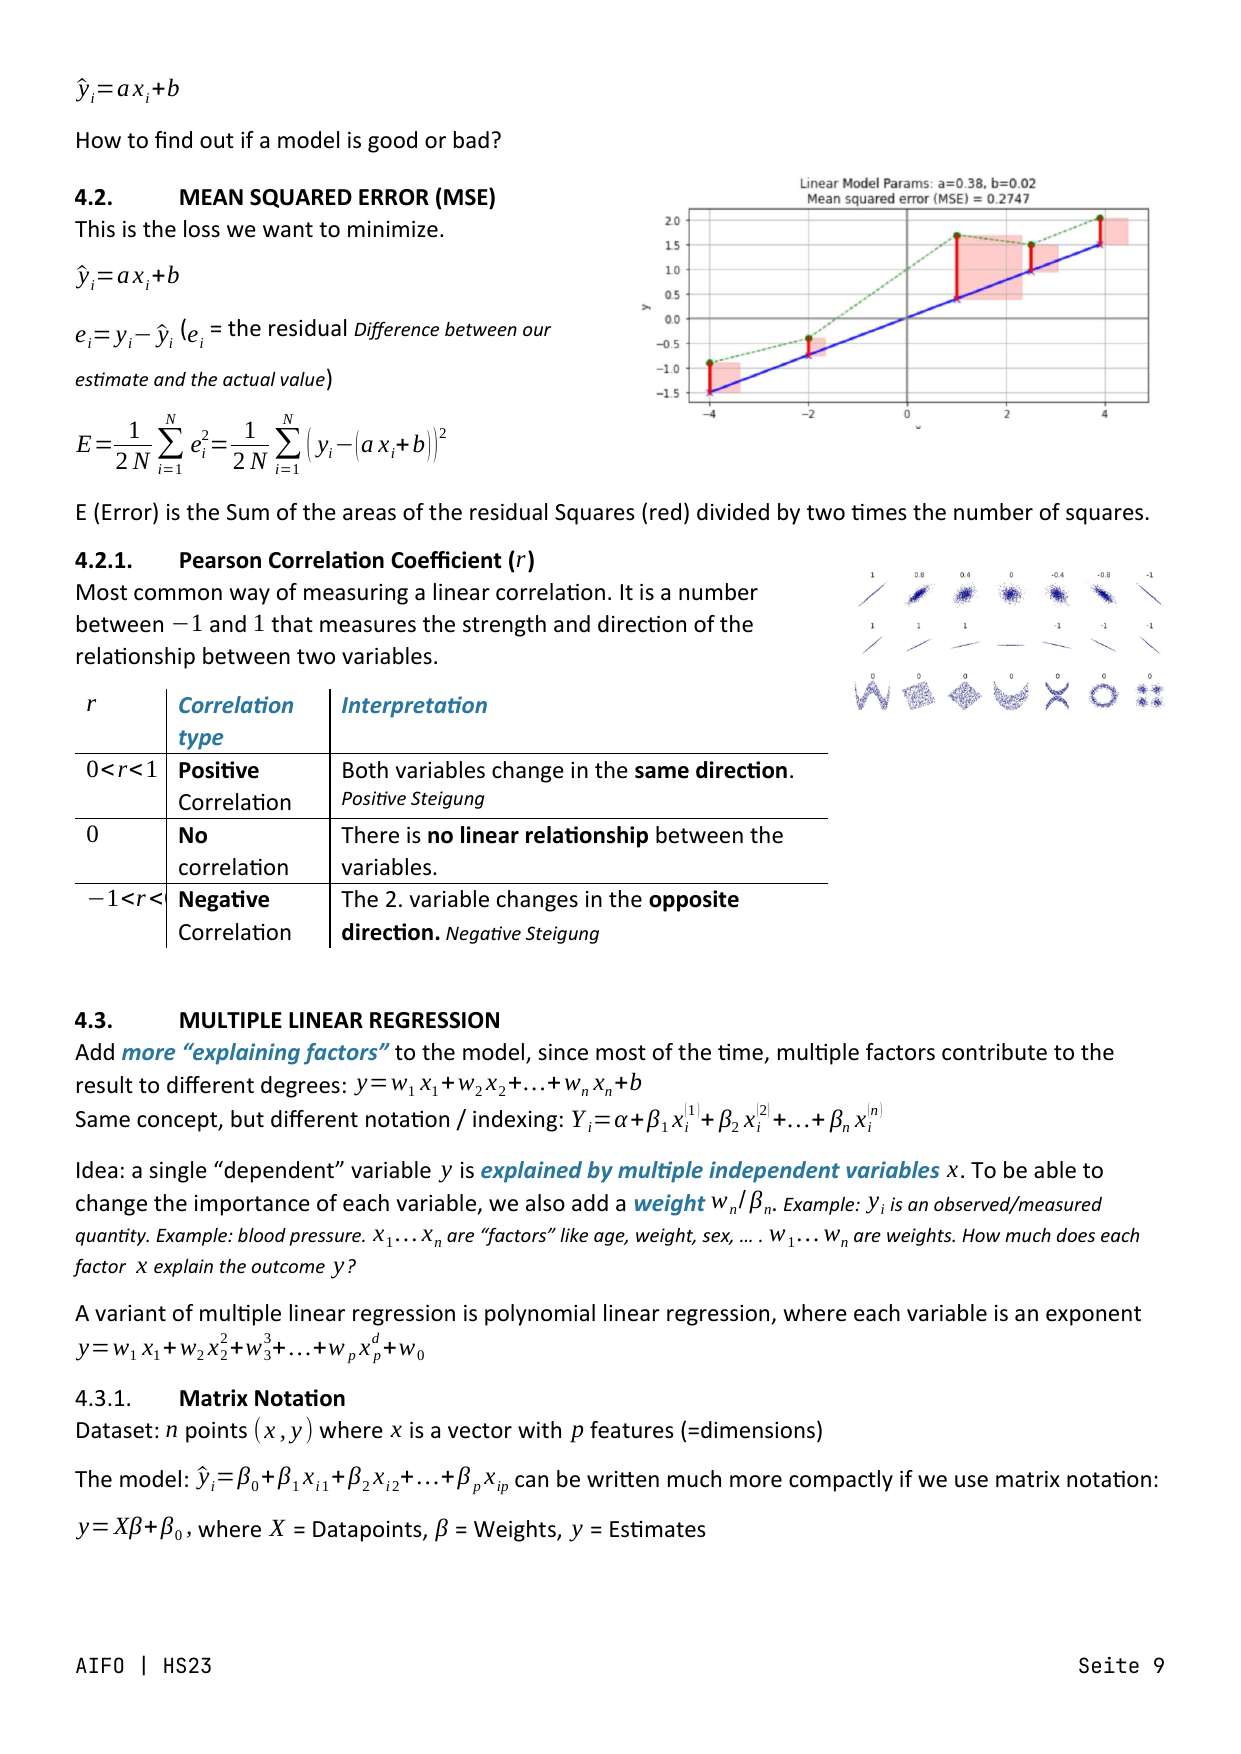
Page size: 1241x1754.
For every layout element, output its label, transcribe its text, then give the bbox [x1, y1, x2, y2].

text How to find out if a model is good or bad? [75, 124, 1165, 155]
text where = Datapoints, = Weights, = Estimates [75, 1512, 1165, 1544]
text This is the loss we want to minimize. [75, 213, 635, 244]
text Idea: a single “dependent” variable is explained by multiple independent variables . To be able to change the importance of each variable, we also add a weight . Example: is an observed/measured quantity. Example: blood pressure. are “factors” like age, weight, sex, … . are weights. How much does each factor explain the outcome ? [75, 1154, 1165, 1279]
text A variant of multiple linear regression is polynomial linear regression, where each variable is an exponent [75, 1297, 1165, 1364]
table_cell The 2. variable changes in the opposite direction. Negative Steigung [331, 884, 827, 947]
table_header Correlation type [167, 689, 329, 753]
text ( = the residual Difference between our estimate and the actual value) [75, 312, 635, 392]
text Most common way of measuring a linear correlation. It is a number between and that measures the strength and direction of the relationship between two variables. [75, 576, 846, 671]
table_cell No correlation [167, 819, 329, 883]
text Add more “explaining factors” to the model, since most of the time, multiple factors contribute to the result to different degrees: Same concept, but different notation / indexing: [75, 1036, 1165, 1136]
text Matrix Notation [75, 1382, 1165, 1413]
subtitle Mean Squared Error (MSE) [74, 181, 635, 212]
picture [635, 170, 1166, 429]
text Pearson Correlation Coefficient () [75, 544, 1165, 575]
table_header [75, 689, 166, 753]
table_cell [75, 754, 166, 818]
text Dataset: points where is a vector with features (=dimensions) [75, 1414, 1165, 1445]
picture [846, 570, 1166, 714]
table_header Interpretation [331, 689, 827, 753]
text The model: can be written much more compactly if we use matrix notation: [75, 1463, 1165, 1494]
table_cell Positive Correlation [167, 754, 329, 818]
table_cell There is no linear relationship between the variables. [331, 819, 827, 883]
table_cell [75, 884, 166, 947]
table_cell Both variables change in the same direction. Positive Steigung [331, 754, 827, 818]
text E (Error) is the Sum of the areas of the residual Squares (red) divided by two times the number of squares. [75, 496, 1165, 526]
subtitle Multiple Linear Regression [74, 1004, 1165, 1035]
table_cell [75, 819, 166, 883]
table_cell Negative Correlation [167, 884, 329, 947]
